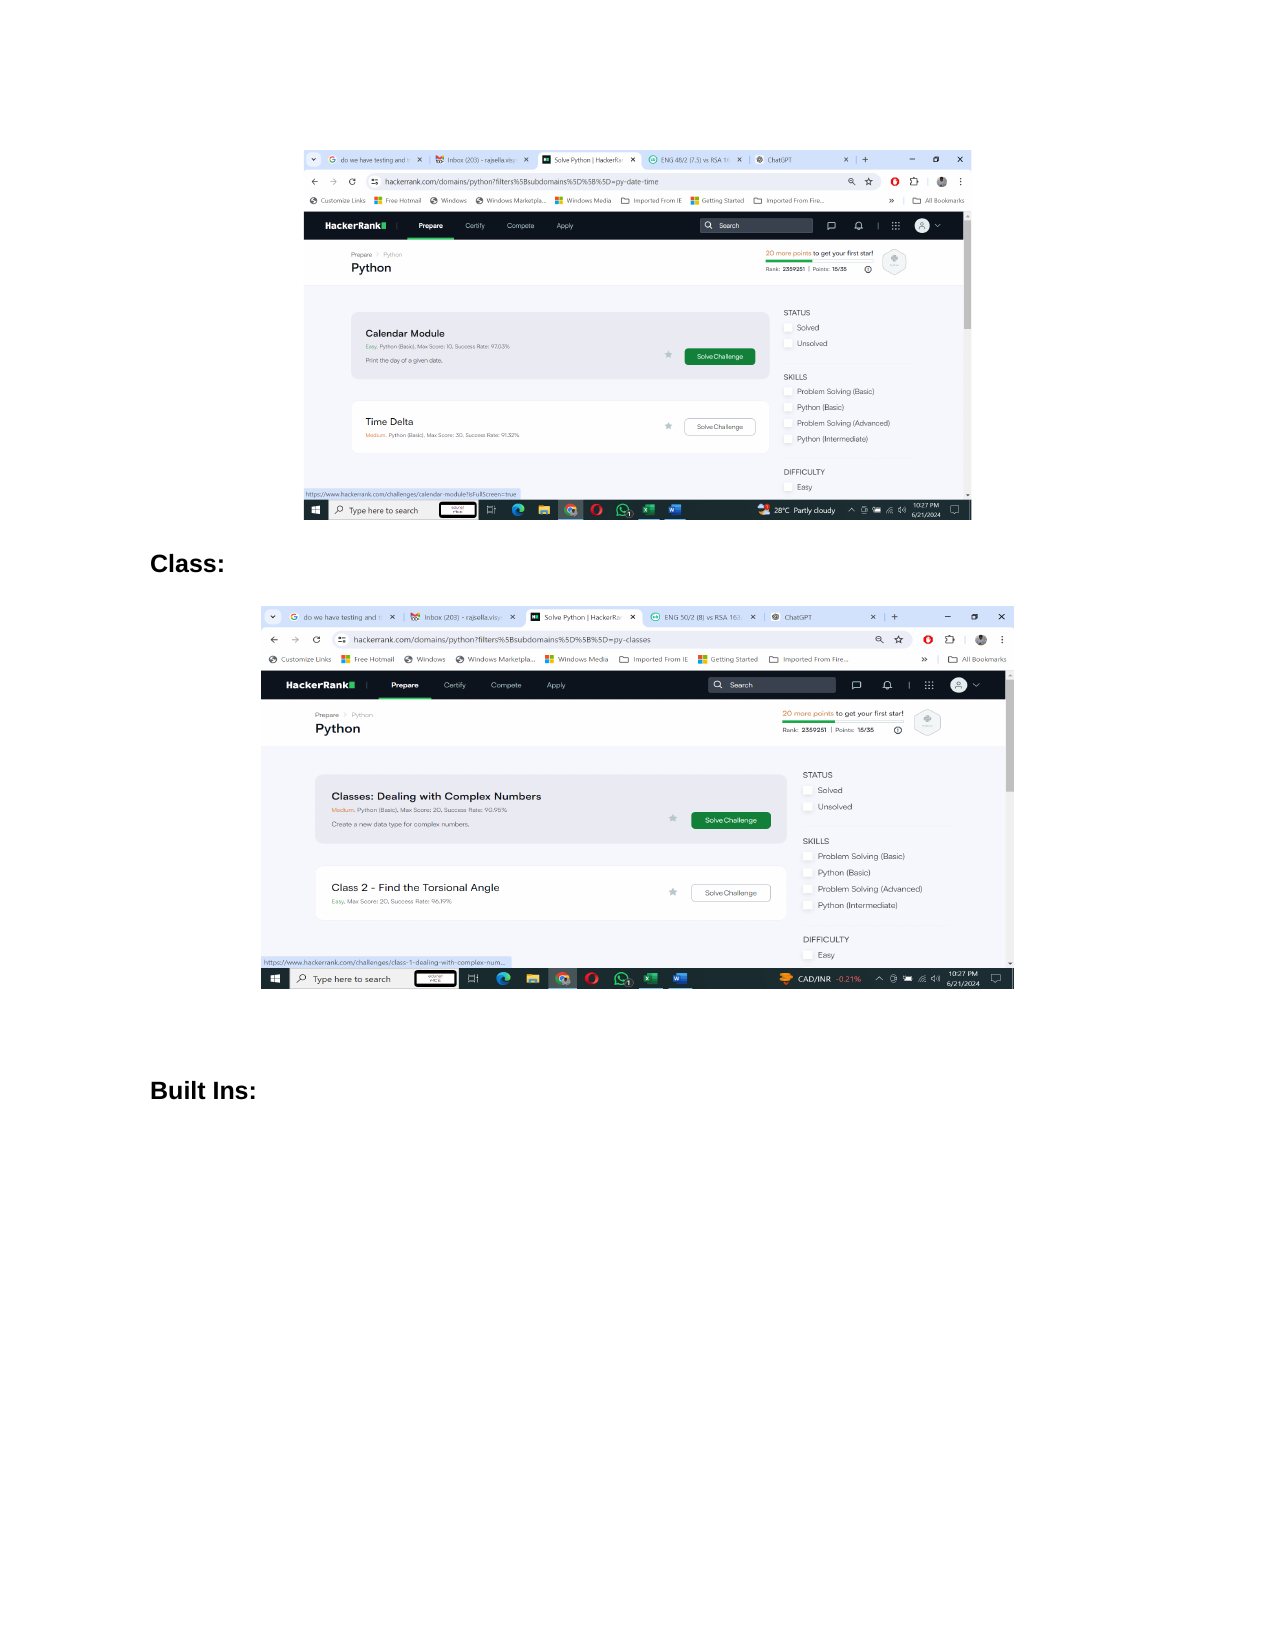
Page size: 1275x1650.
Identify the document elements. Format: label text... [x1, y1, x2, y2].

text Built Ins: [150, 1076, 1125, 1105]
picture [261, 606, 1014, 989]
picture [303, 150, 972, 520]
text Class: [150, 549, 1125, 578]
